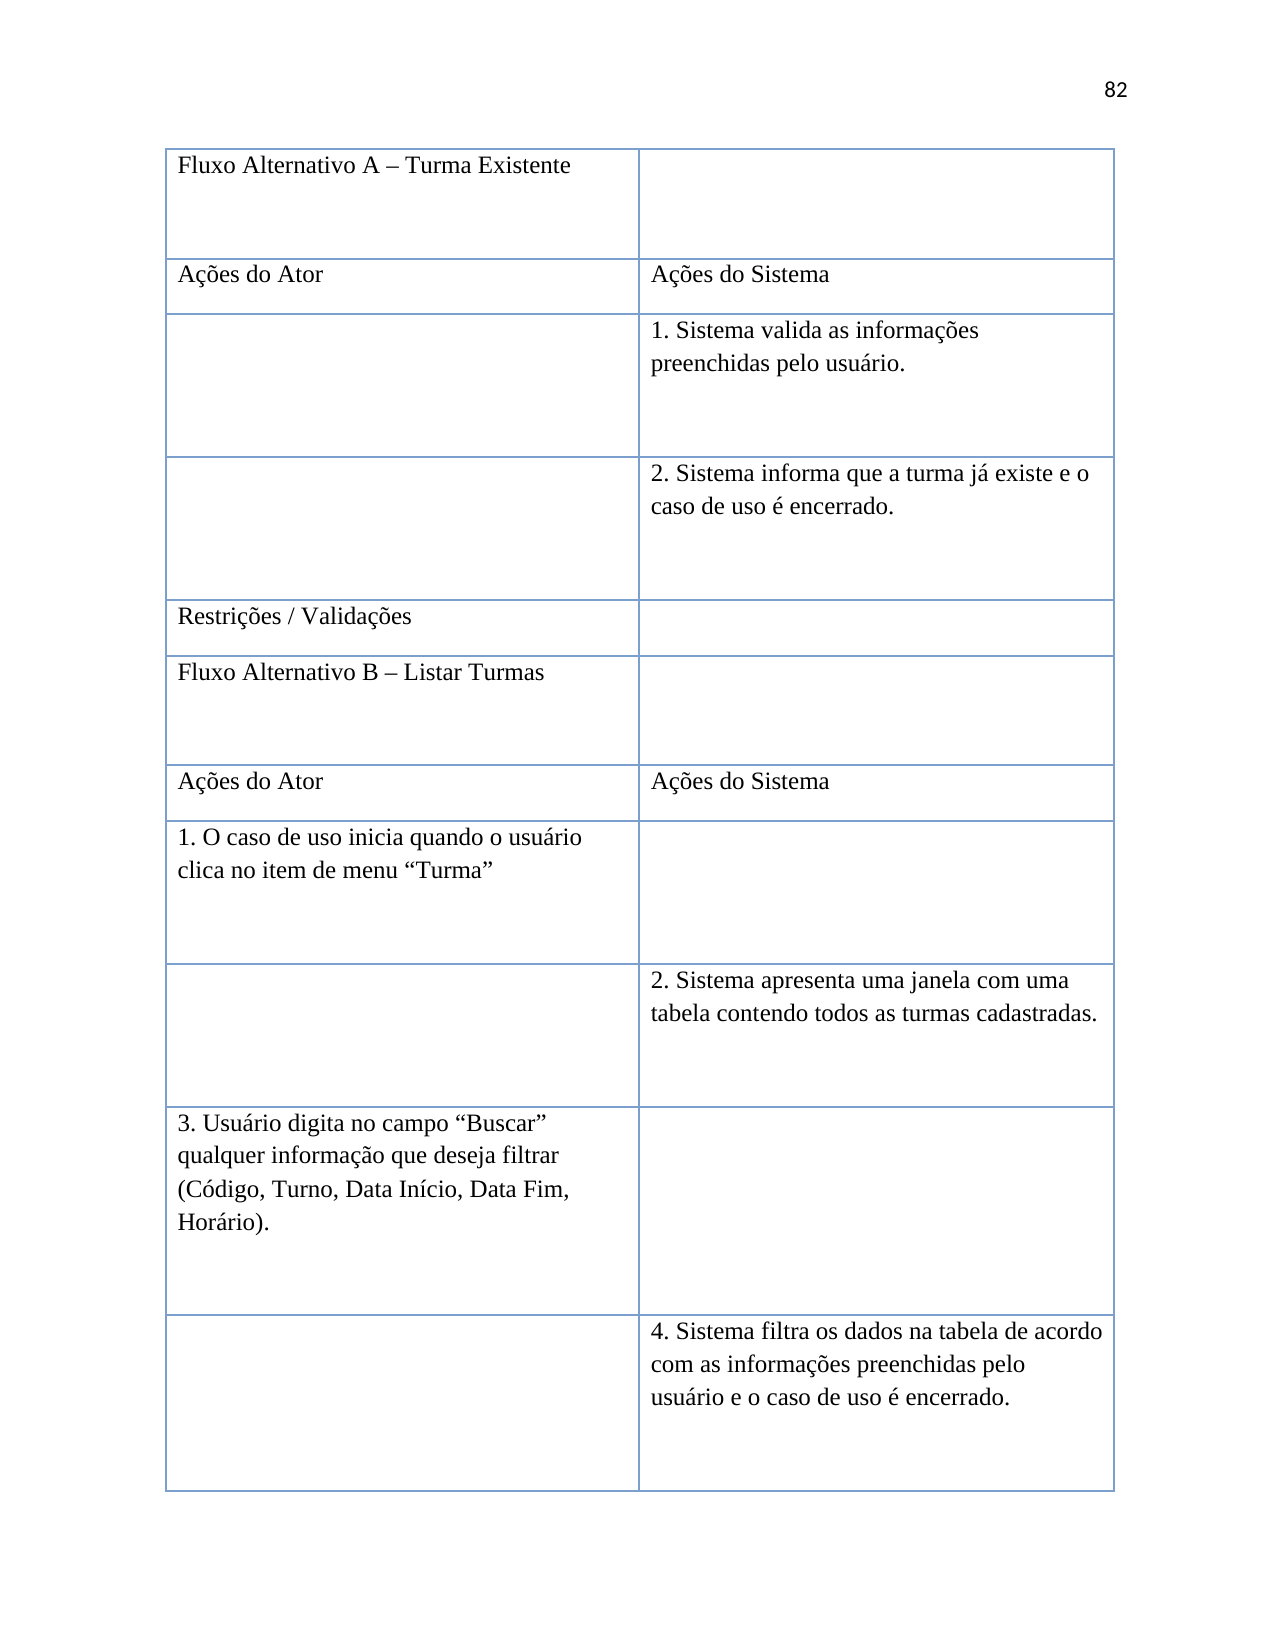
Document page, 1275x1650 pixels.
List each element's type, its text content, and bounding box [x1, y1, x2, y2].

table_cell 3. Usuário digita no campo “Buscar” qualquer informação que deseja filtrar (Código, Turno, Data Início, Data Fim, Horário). [167, 1108, 638, 1314]
table_cell Ações do Ator [167, 260, 638, 313]
table_cell 2. Sistema apresenta uma janela com uma tabela contendo todos as turmas cadastradas. [640, 965, 1113, 1106]
table_cell 1. Sistema valida as informações preenchidas pelo usuário. [640, 315, 1113, 456]
table_cell [640, 1108, 1113, 1314]
table_cell [640, 601, 1113, 654]
table_cell Fluxo Alternativo A – Turma Existente [167, 150, 638, 257]
table_cell Ações do Sistema [640, 766, 1113, 820]
table_cell Ações do Sistema [640, 260, 1113, 313]
table_cell [640, 657, 1113, 764]
table_cell [640, 822, 1113, 963]
table_cell 2. Sistema informa que a turma já existe e o caso de uso é encerrado. [640, 458, 1113, 599]
table_cell 1. O caso de uso inicia quando o usuário clica no item de menu “Turma” [167, 822, 638, 963]
table_cell [640, 150, 1113, 257]
table_cell Restrições / Validações [167, 601, 638, 654]
table_cell [167, 315, 638, 456]
table_cell 4. Sistema filtra os dados na tabela de acordo com as informações preenchidas pelo usuário e o caso de uso é encerrado. [640, 1316, 1113, 1490]
table_cell [167, 458, 638, 599]
table_cell Fluxo Alternativo B – Listar Turmas [167, 657, 638, 764]
table_cell [167, 1316, 638, 1490]
table_cell Ações do Ator [167, 766, 638, 820]
table_cell [167, 965, 638, 1106]
